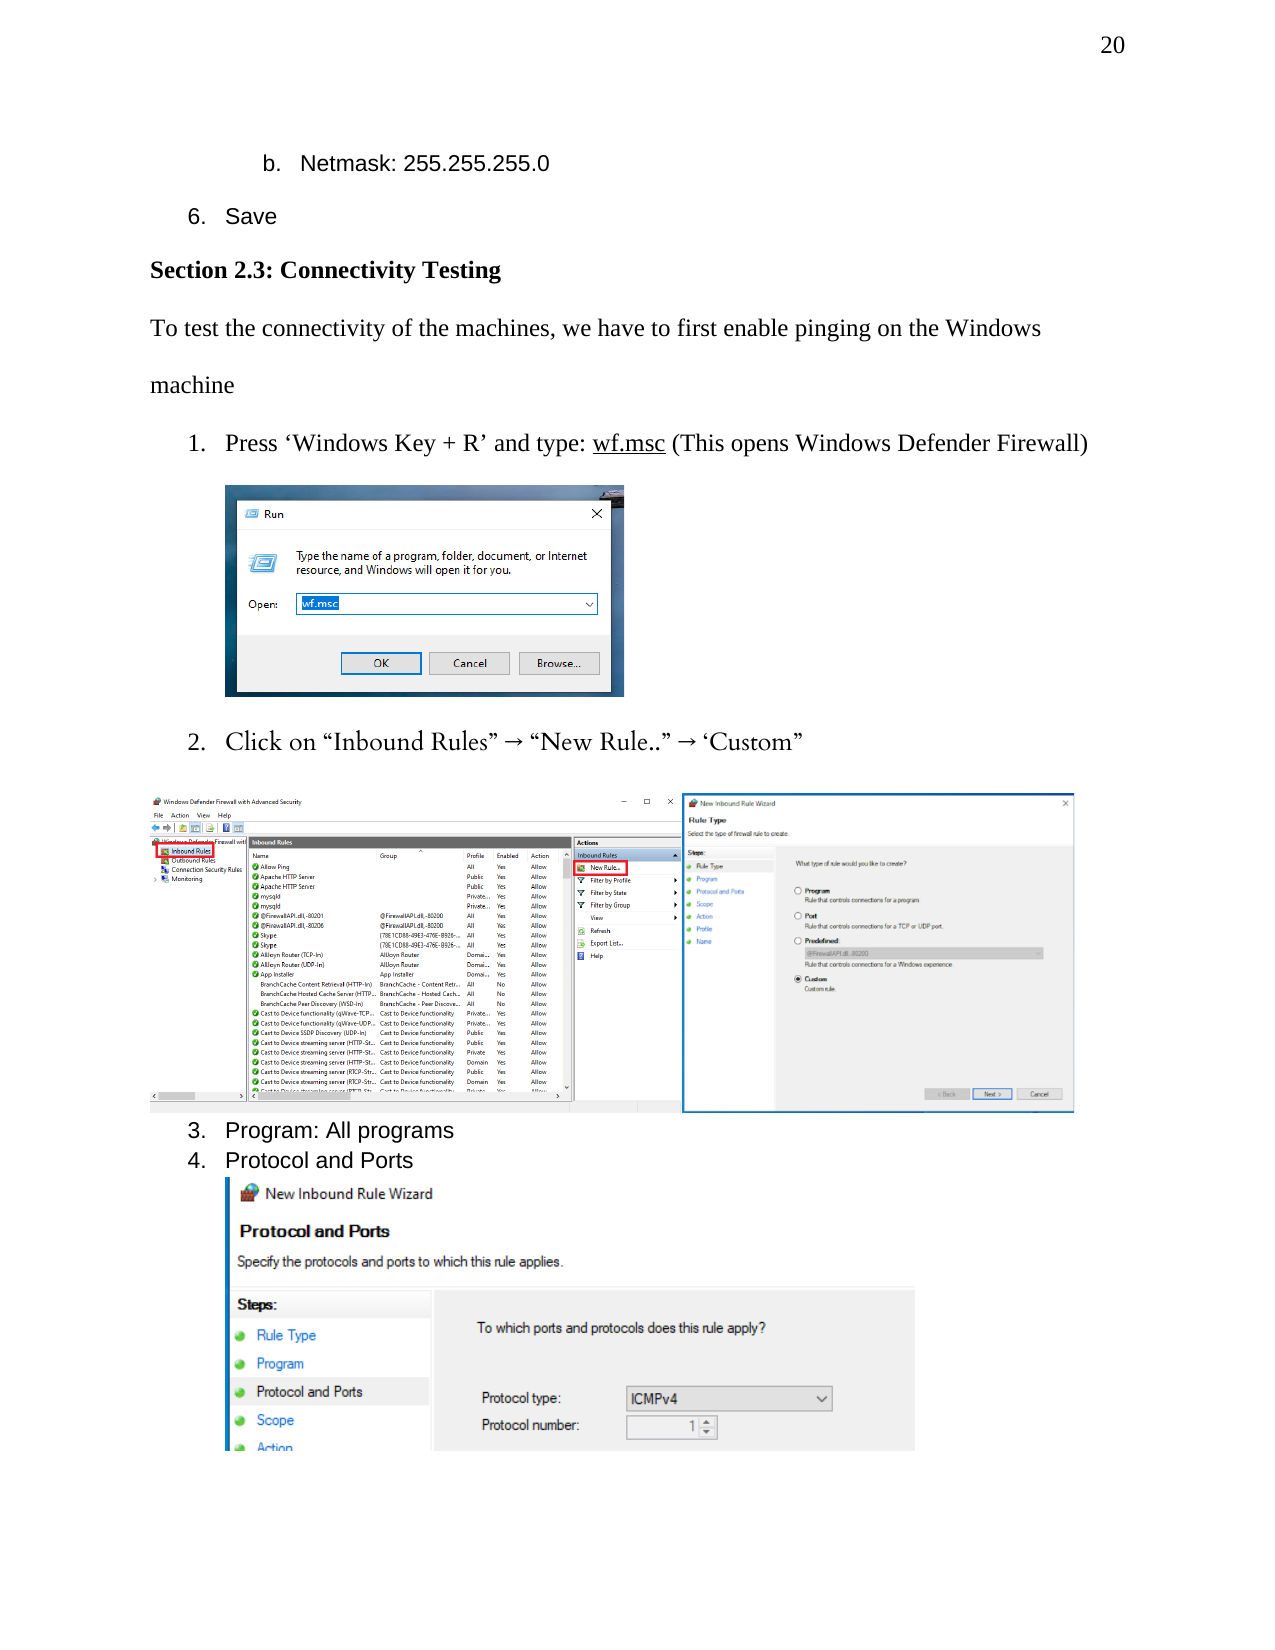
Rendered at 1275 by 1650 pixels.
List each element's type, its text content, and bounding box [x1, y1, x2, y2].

list Program: All programs [187, 1117, 1125, 1144]
subtitle Section 2.3: Connectivity Testing [150, 255, 1125, 284]
list Netmask: 255.255.255.0 [262, 150, 1125, 176]
list Protocol and Ports [187, 1147, 1125, 1174]
picture [225, 1177, 915, 1451]
text To test the connectivity of the machines, we have to first enable pinging on the Windows machine [150, 313, 1125, 399]
list Save [187, 203, 1125, 229]
picture [225, 485, 625, 697]
picture [150, 793, 1075, 1113]
list Click on “Inbound Rules” → “New Rule..” → ‘Custom” [187, 726, 1125, 759]
